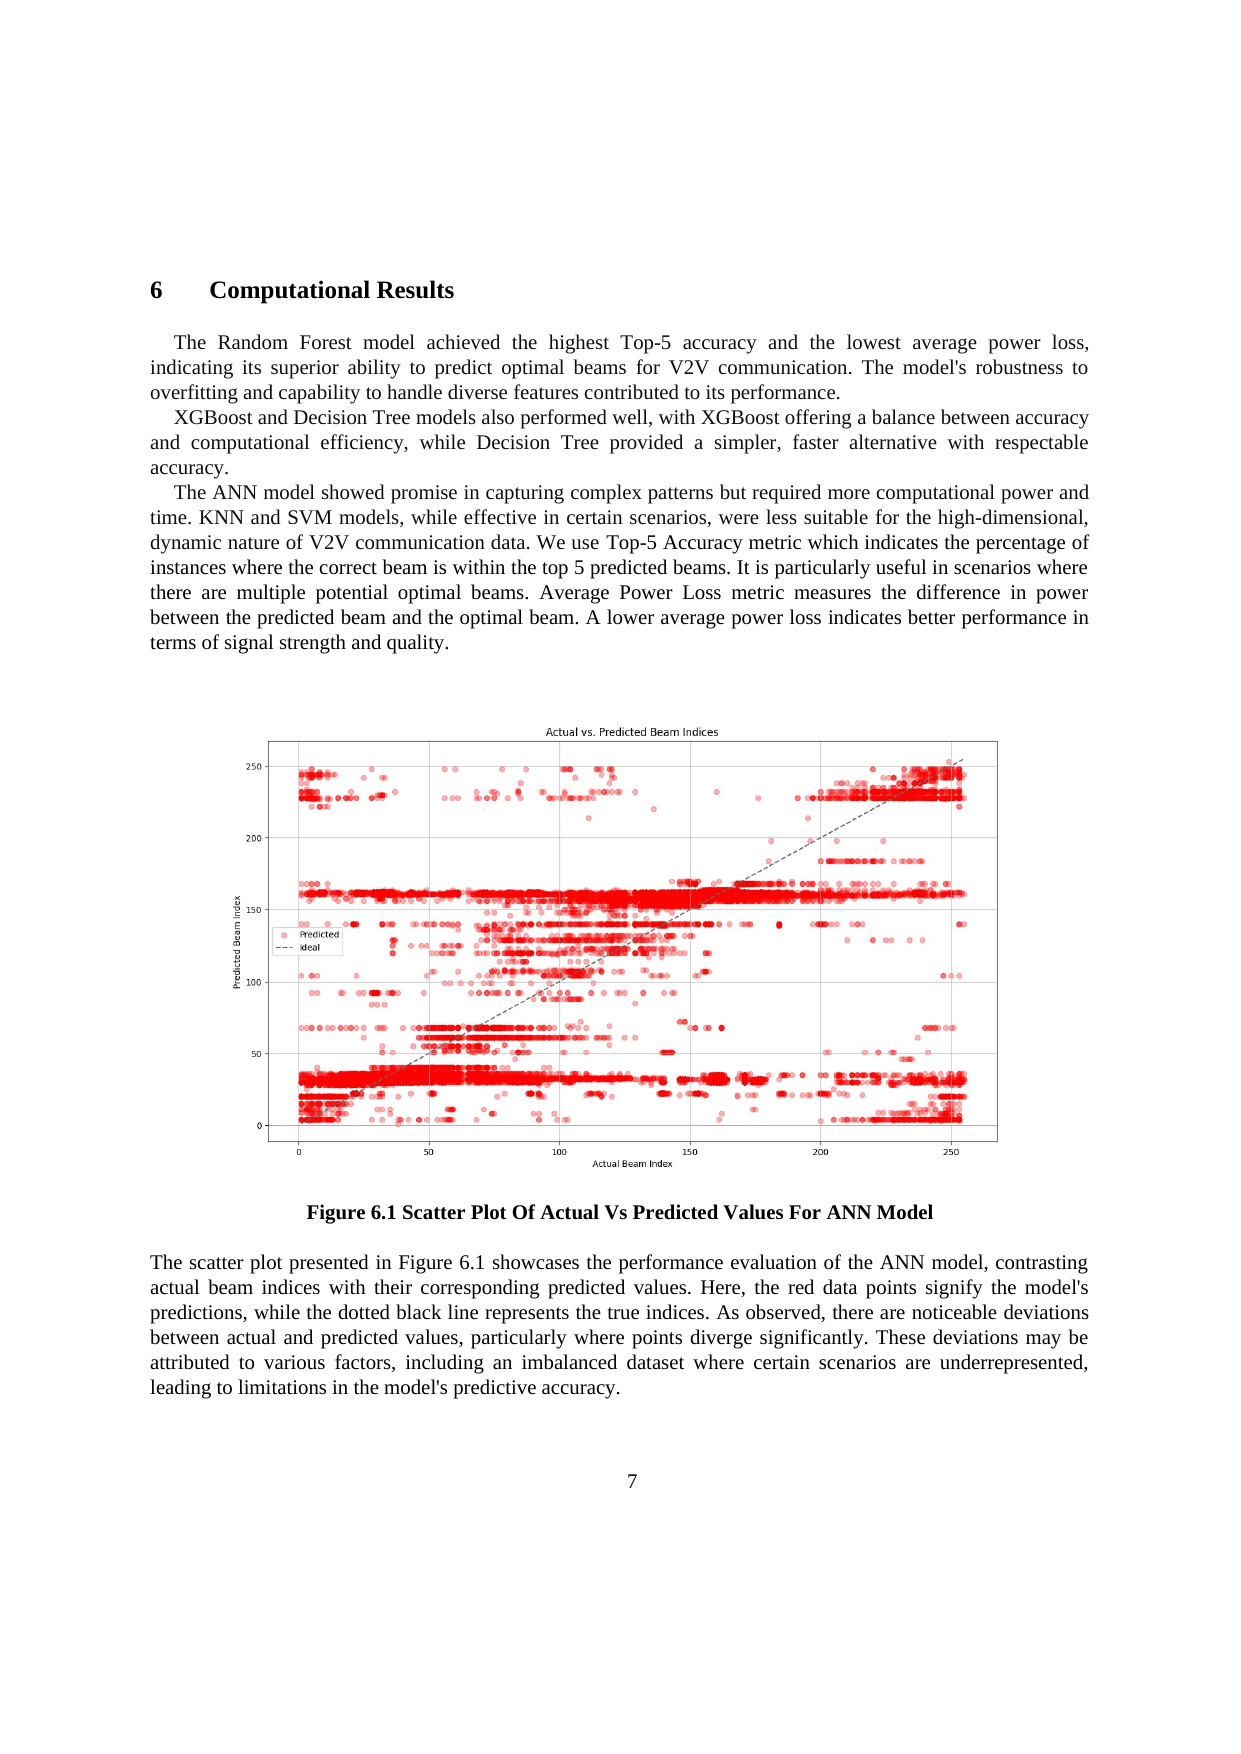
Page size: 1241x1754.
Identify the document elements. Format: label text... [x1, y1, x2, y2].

text Figure 6.1 Scatter Plot Of Actual Vs Predicted Values For ANN Model [150, 1199, 1090, 1224]
text XGBoost and Decision Tree models also performed well, with XGBoost offering a balance between accuracy and computational efficiency, while Decision Tree provided a simpler, faster alternative with respectable accuracy. [150, 454, 1090, 479]
text XGBoost and Decision Tree models also performed well, with XGBoost offering a balance between accuracy and computational efficiency, while Decision Tree provided a simpler, faster alternative with respectable accuracy. [150, 404, 1090, 430]
text The ANN model showed promise in capturing complex patterns but required more computational power and time. KNN and SVM models, while effective in certain scenarios, were less suitable for the high-dimensional, dynamic nature of V2V communication data. We use Top-5 Accuracy metric which indicates the percentage of instances where the correct beam is within the top 5 predicted beams. It is particularly useful in scenarios where there are multiple potential optimal beams. Average Power Loss metric measures the difference in power between the predicted beam and the optimal beam. A lower average power loss indicates better performance in terms of signal strength and quality. [150, 529, 1090, 654]
text The Random Forest model achieved the highest Top-5 accuracy and the lowest average power loss, indicating its superior ability to predict optimal beams for V2V communication. The model's robustness to overfitting and capability to handle diverse features contributed to its performance. [150, 329, 1090, 355]
text The Random Forest model achieved the highest Top-5 accuracy and the lowest average power loss, indicating its superior ability to predict optimal beams for V2V communication. The model's robustness to overfitting and capability to handle diverse features contributed to its performance. [150, 379, 1090, 404]
subtitle Computational Results [150, 272, 1090, 304]
picture [150, 678, 1091, 1199]
text The scatter plot presented in Figure 6.1 showcases the performance evaluation of the ANN model, contrasting actual beam indices with their corresponding predicted values. Here, the red data points signify the model's predictions, while the dotted black line represents the true indices. As observed, there are noticeable deviations between actual and predicted values, particularly where points diverge significantly. These deviations may be attributed to various factors, including an imbalanced dataset where certain scenarios are underrepresented, leading to limitations in the model's predictive accuracy. [150, 1249, 1090, 1399]
